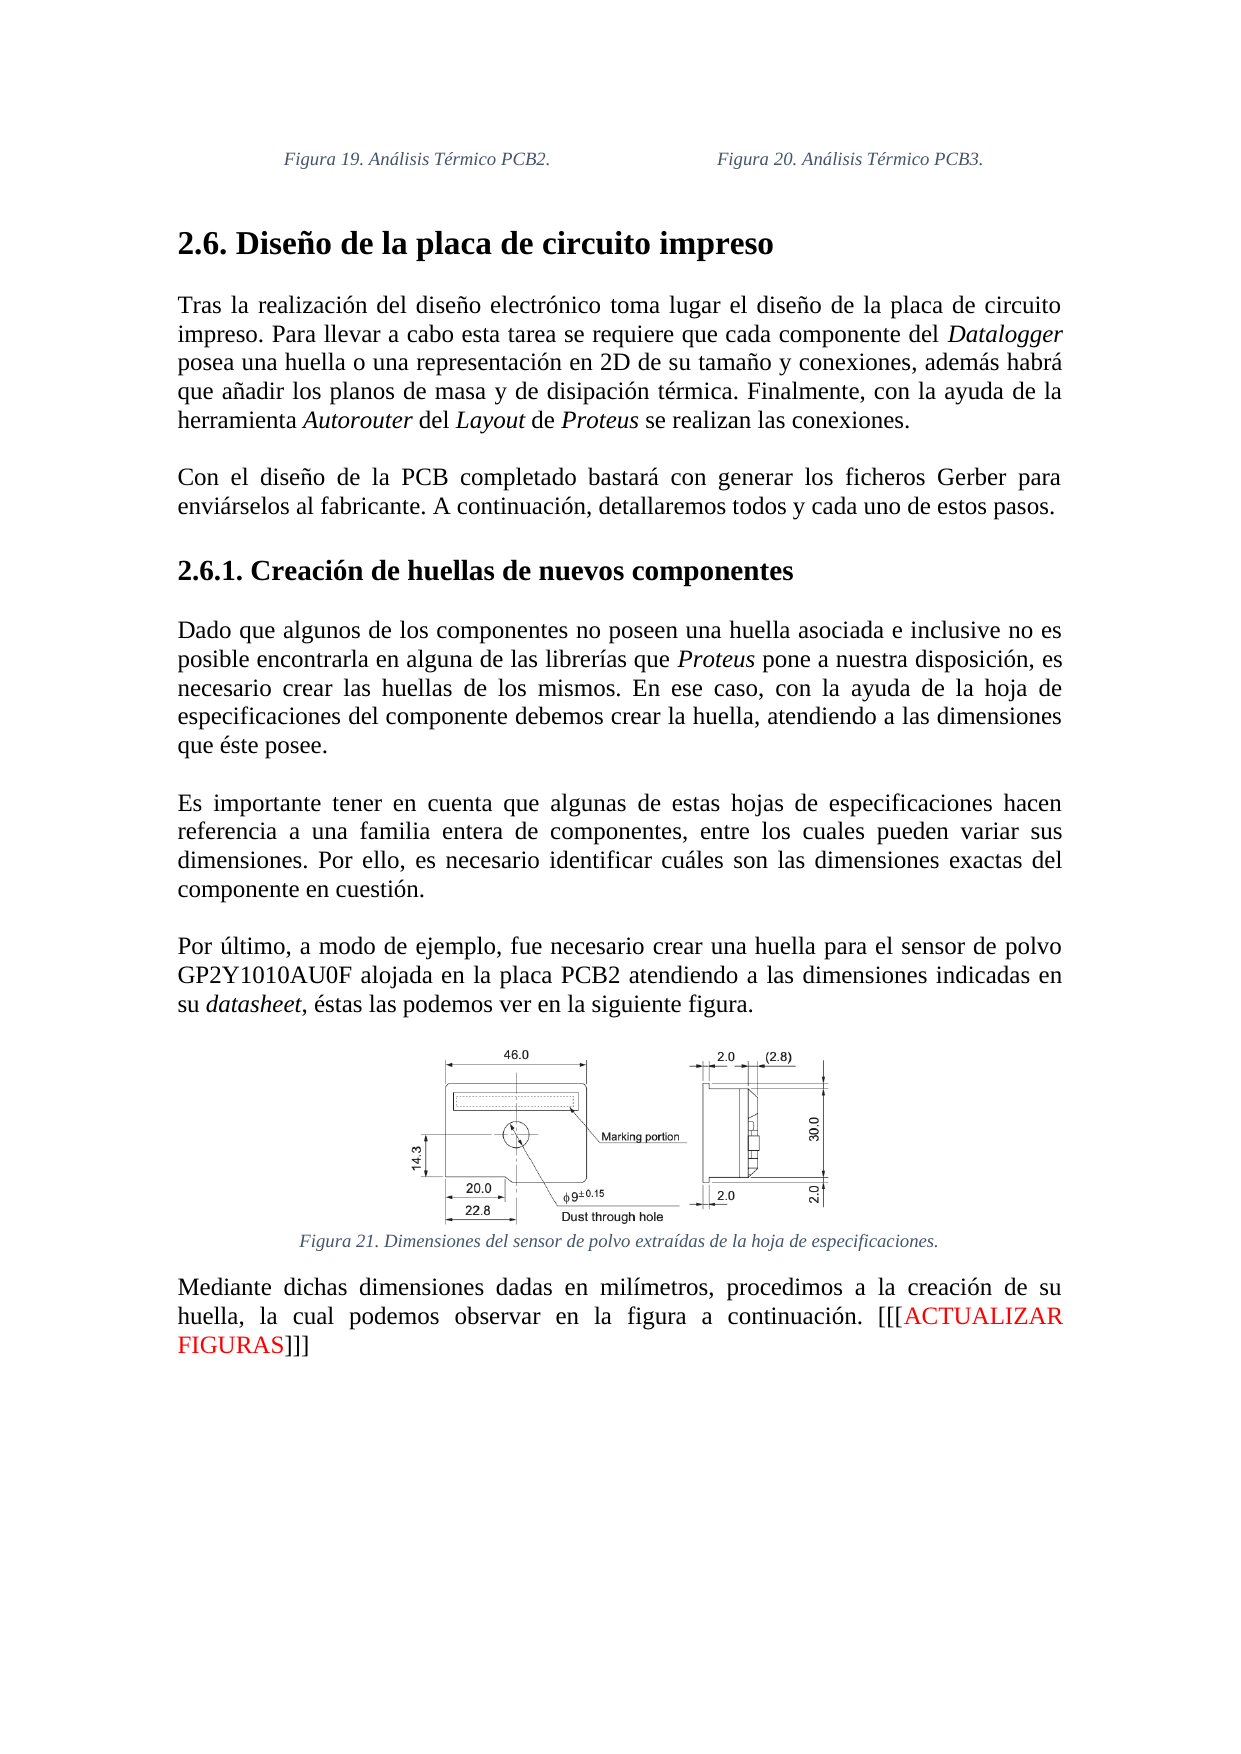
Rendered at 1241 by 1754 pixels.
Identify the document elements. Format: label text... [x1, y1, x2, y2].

picture [400, 1046, 841, 1231]
subtitle 2.6. Diseño de la placa de circuito impreso [177, 223, 1063, 261]
subtitle 2.6.1. Creación de huellas de nuevos componentes [177, 553, 1063, 586]
text Es importante tener en cuenta que algunas de estas hojas de especificaciones hacen referencia a una familia entera de componentes, entre los cuales pueden variar sus dimensiones. Por ello, es necesario identificar cuáles son las dimensiones exactas del componente en cuestión. [177, 788, 1063, 903]
text Mediante dichas dimensiones dadas en milímetros, procedimos a la creación de su huella, la cual podemos observar en la figura a continuación. [[[ACTUALIZAR FIGURAS]]] [177, 1272, 1063, 1359]
text Tras la realización del diseño electrónico toma lugar el diseño de la placa de circuito impreso. Para llevar a cabo esta tarea se requiere que cada componente del Datalogger posea una huella o una representación en 2D de su tamaño y conexiones, además habrá que añadir los planos de masa y de disipación térmica. Finalmente, con la ayuda de la herramienta Autorouter del Layout de Proteus se realizan las conexiones. [177, 290, 1063, 434]
text Con el diseño de la PCB completado bastará con generar los ficheros Gerber para enviárselos al fabricante. A continuación, detallaremos todos y cada uno de estos pasos. [177, 462, 1063, 520]
text Dado que algunos de los componentes no poseen una huella asociada e inclusive no es posible encontrarla en alguna de las librerías que Proteus pone a nuestra disposición, es necesario crear las huellas de los mismos. En ese caso, con la ayuda de la hoja de especificaciones del componente debemos crear la huella, atendiendo a las dimensiones que éste posee. [177, 615, 1063, 759]
text Por último, a modo de ejemplo, fue necesario crear una huella para el sensor de polvo GP2Y1010AU0F alojada en la placa PCB2 atendiendo a las dimensiones indicadas en su datasheet, éstas las podemos ver en la siguiente figura. [177, 931, 1063, 1018]
